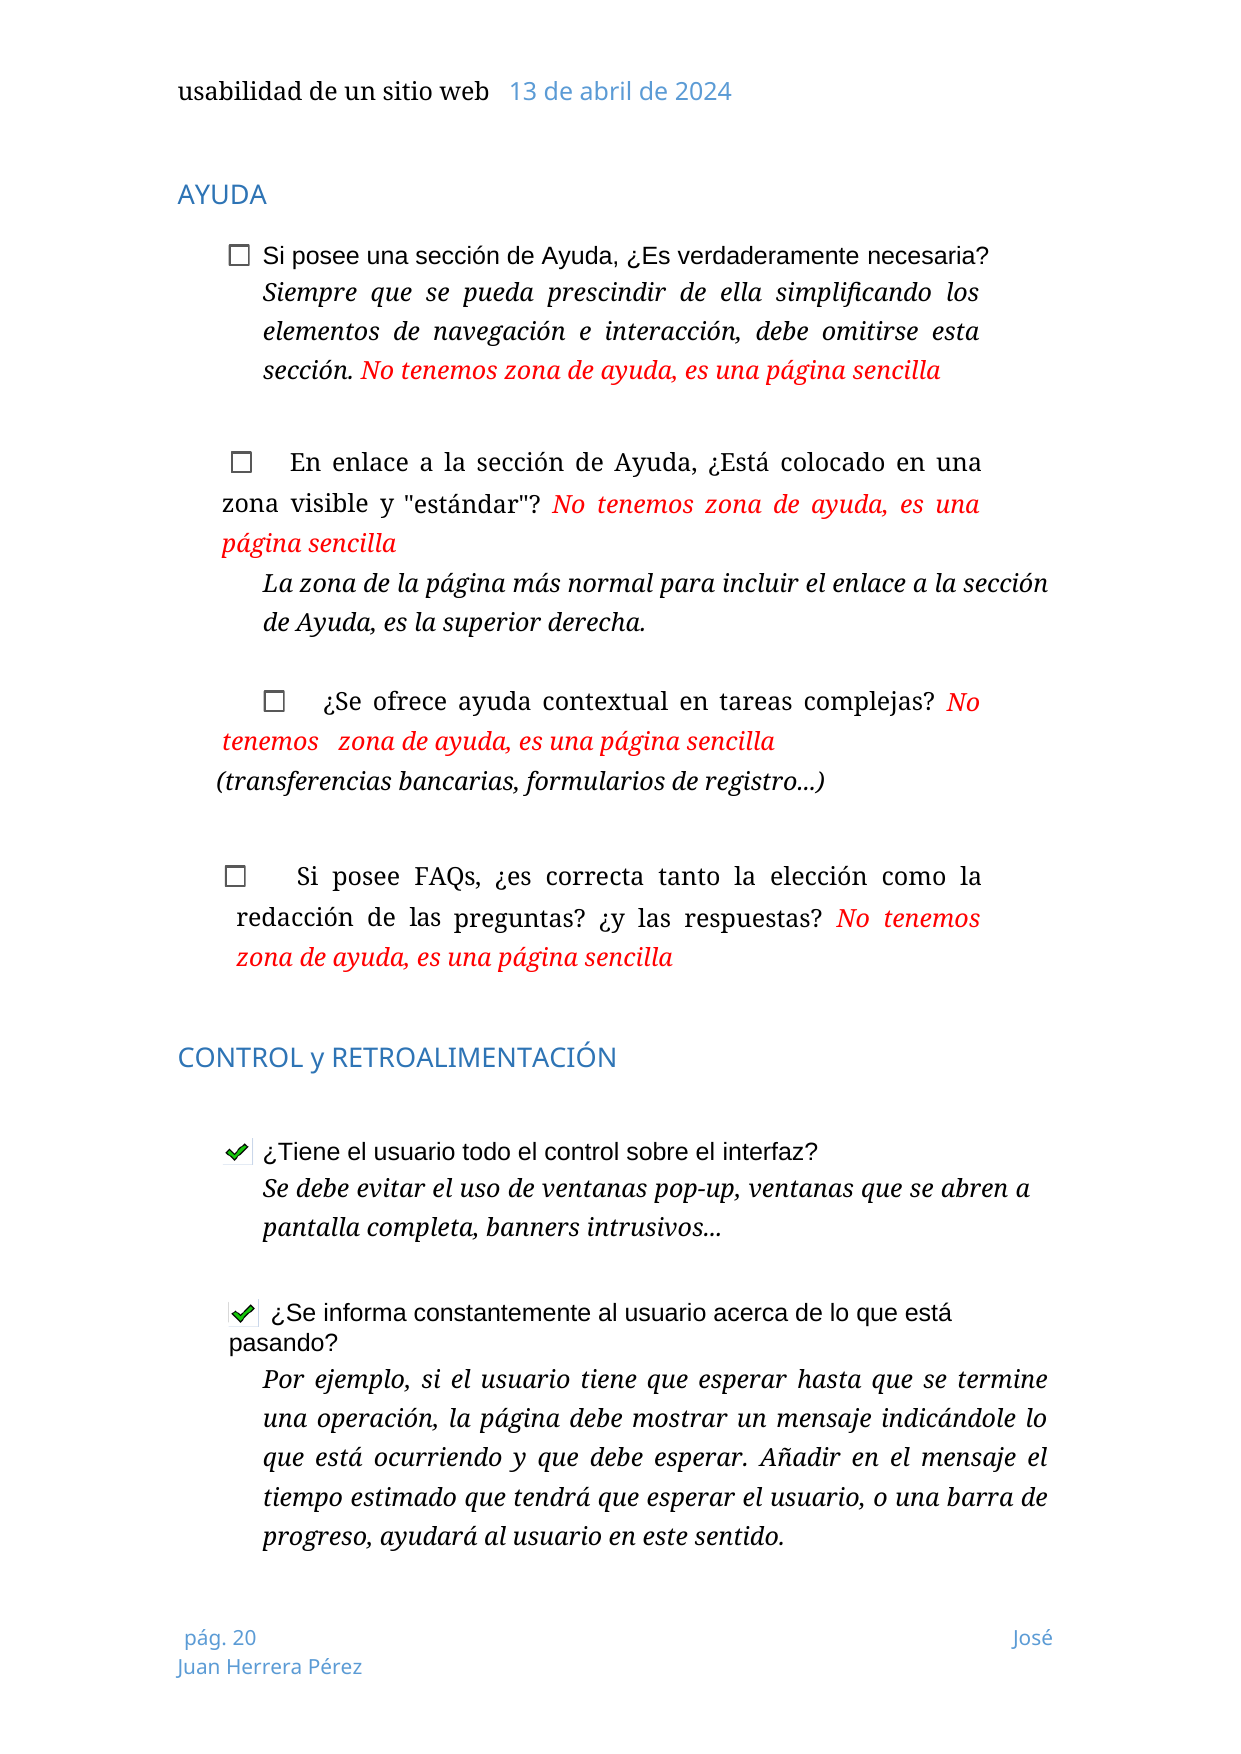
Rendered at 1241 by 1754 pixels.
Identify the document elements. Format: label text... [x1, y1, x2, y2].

picture [222, 1138, 254, 1165]
picture [228, 244, 250, 266]
picture [224, 865, 246, 887]
text ¿Tiene el usuario todo el control sobre el interfaz? [228, 1137, 1063, 1167]
text ¿Se ofrece ayuda contextual en tareas complejas? No tenemos zona de ayuda, es una página sencilla [177, 683, 983, 758]
text La zona de la página más normal para incluir el enlace a la sección de Ayuda, es la superior derecha. [263, 565, 1052, 638]
picture [231, 451, 252, 473]
text Si posee una sección de Ayuda, ¿Es verdaderamente necesaria? [228, 241, 1063, 271]
text ¿Se informa constantemente al usuario acerca de lo que está pasando? [228, 1298, 1063, 1357]
picture [263, 690, 285, 712]
text Se debe evitar el uso de ventanas pop-up, ventanas que se abren a pantalla completa, banners intrusivos... [263, 1171, 1034, 1244]
picture [228, 1299, 259, 1327]
text (transferencias bancarias, formularios de registro...) [177, 763, 1048, 797]
subtitle CONTROL y RETROALIMENTACIÓN [177, 1039, 1063, 1076]
text Por ejemplo, si el usuario tiene que esperar hasta que se termine una operación, la página debe mostrar un mensaje indicándole lo que está ocurriendo y que debe esperar. Añadir en el mensaje el tiempo estimado que tendrá que esperar el usuario, o una barra de progreso, ayudará al usuario en este sentido. [263, 1362, 1051, 1552]
subtitle AYUDA [177, 176, 1063, 213]
text En enlace a la sección de Ayuda, ¿Está colocado en una zona visible y "estándar"? No tenemos zona de ayuda, es una página sencilla [222, 445, 983, 560]
text Siempre que se pueda prescindir de ella simplificando los elementos de navegación e interacción, debe omitirse esta sección. No tenemos zona de ayuda, es una página sencilla [263, 275, 983, 387]
text Si posee FAQs, ¿es correcta tanto la elección como la redacción de las preguntas? ¿y las respuestas? No tenemos zona de ayuda, es una página sencilla [225, 859, 983, 974]
